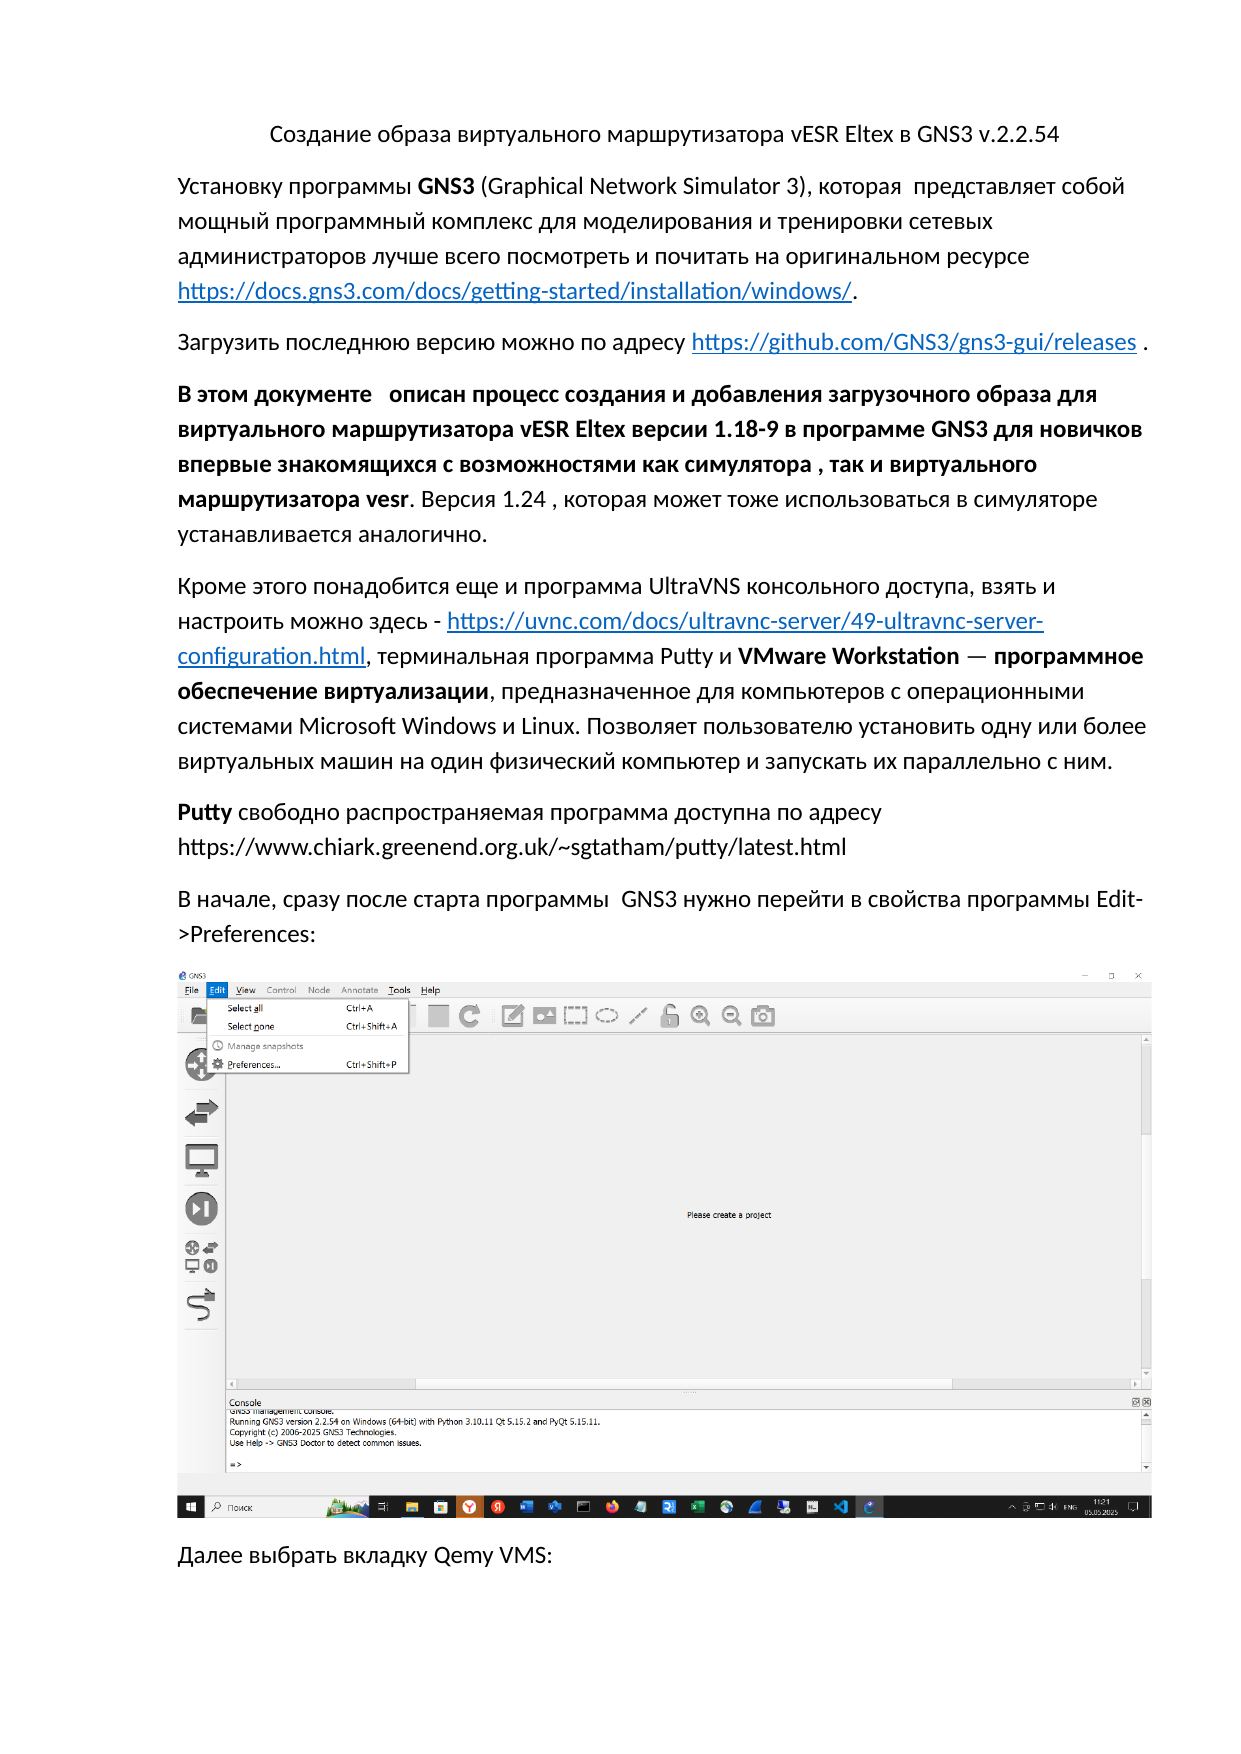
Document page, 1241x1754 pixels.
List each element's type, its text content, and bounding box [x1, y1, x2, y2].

text Установку программы GNS3 (Graphical Network Simulator 3), которая представляет собой мощный программный комплекс для моделирования и тренировки сетевых администраторов лучше всего посмотреть и почитать на оригинальном ресурсе https://docs.gns3.com/docs/getting-started/installation/windows/. [177, 170, 1152, 305]
text Далее выбрать вкладку Qemy VMS: [177, 1539, 1152, 1569]
text Загрузить последнюю версию можно по адресу https://github.com/GNS3/gns3-gui/releases . [177, 326, 1152, 357]
picture [177, 969, 1152, 1518]
text Кроме этого понадобится еще и программа UltraVNS консольного доступа, взять и настроить можно здесь - https://uvnc.com/docs/ultravnc-server/49-ultravnc-server-configuration.html, терминальная программа Putty и VMware Workstation — программное обеспечение виртуализации, предназначенное для компьютеров с операционными системами Microsoft Windows и Linux. Позволяет пользователю установить одну или более виртуальных машин на один физический компьютер и запускать их параллельно с ним. [177, 570, 1152, 775]
text Putty свободно распространяемая программа доступна по адресу https://www.chiark.greenend.org.uk/~sgtatham/putty/latest.html [177, 796, 1152, 862]
text В этом документе описан процесс создания и добавления загрузочного образа для виртуального маршрутизатора vESR Eltex версии 1.18-9 в программе GNS3 для новичков впервые знакомящихся с возможностями как симулятора , так и виртуального маршрутизатора vesr. Версия 1.24 , которая может тоже использоваться в симуляторе устанавливается аналогично. [177, 378, 1152, 549]
text В начале, сразу после старта программы GNS3 нужно перейти в свойства программы Edit->Preferences: [177, 883, 1152, 949]
text Создание образа виртуального маршрутизатора vESR Eltex в GNS3 v.2.2.54 [177, 118, 1152, 149]
